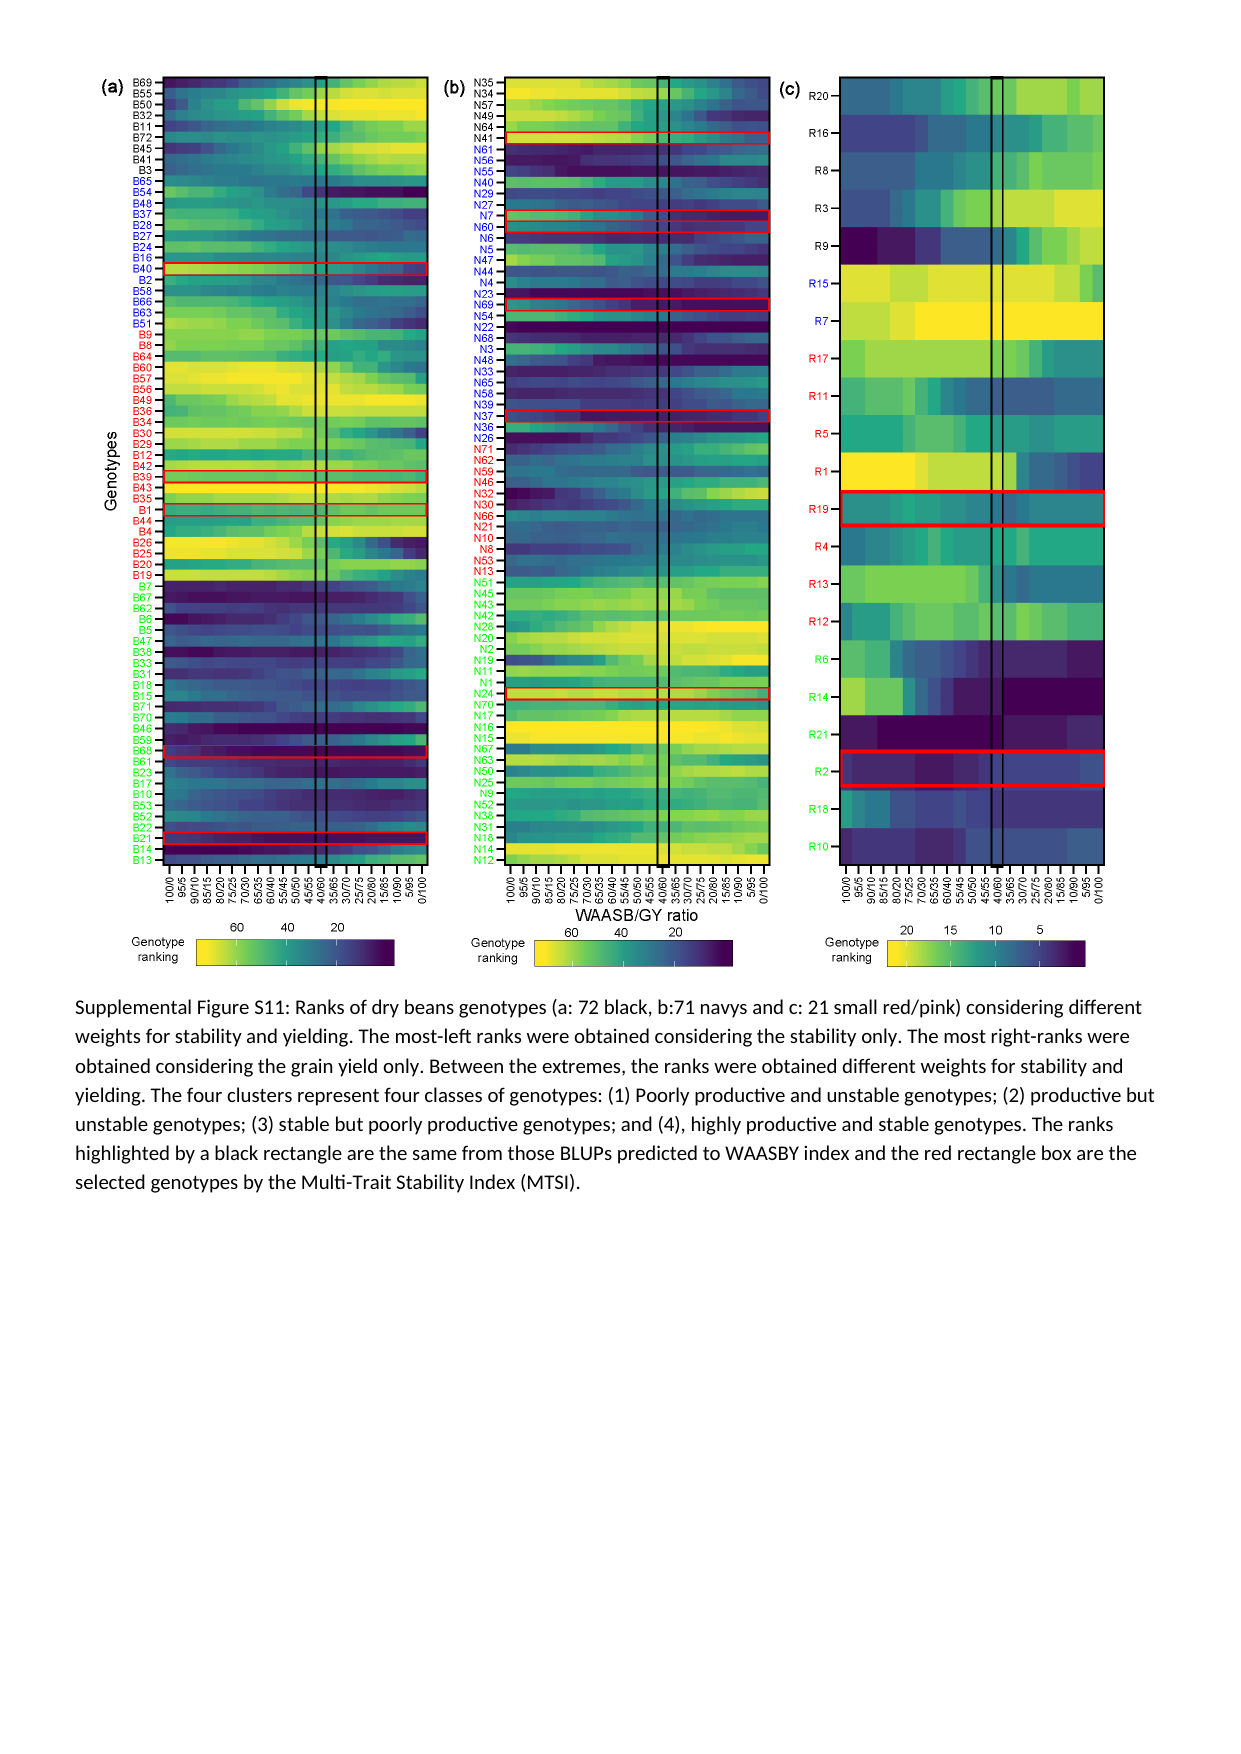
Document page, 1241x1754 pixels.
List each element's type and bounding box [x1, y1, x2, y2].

picture [93, 75, 1184, 970]
